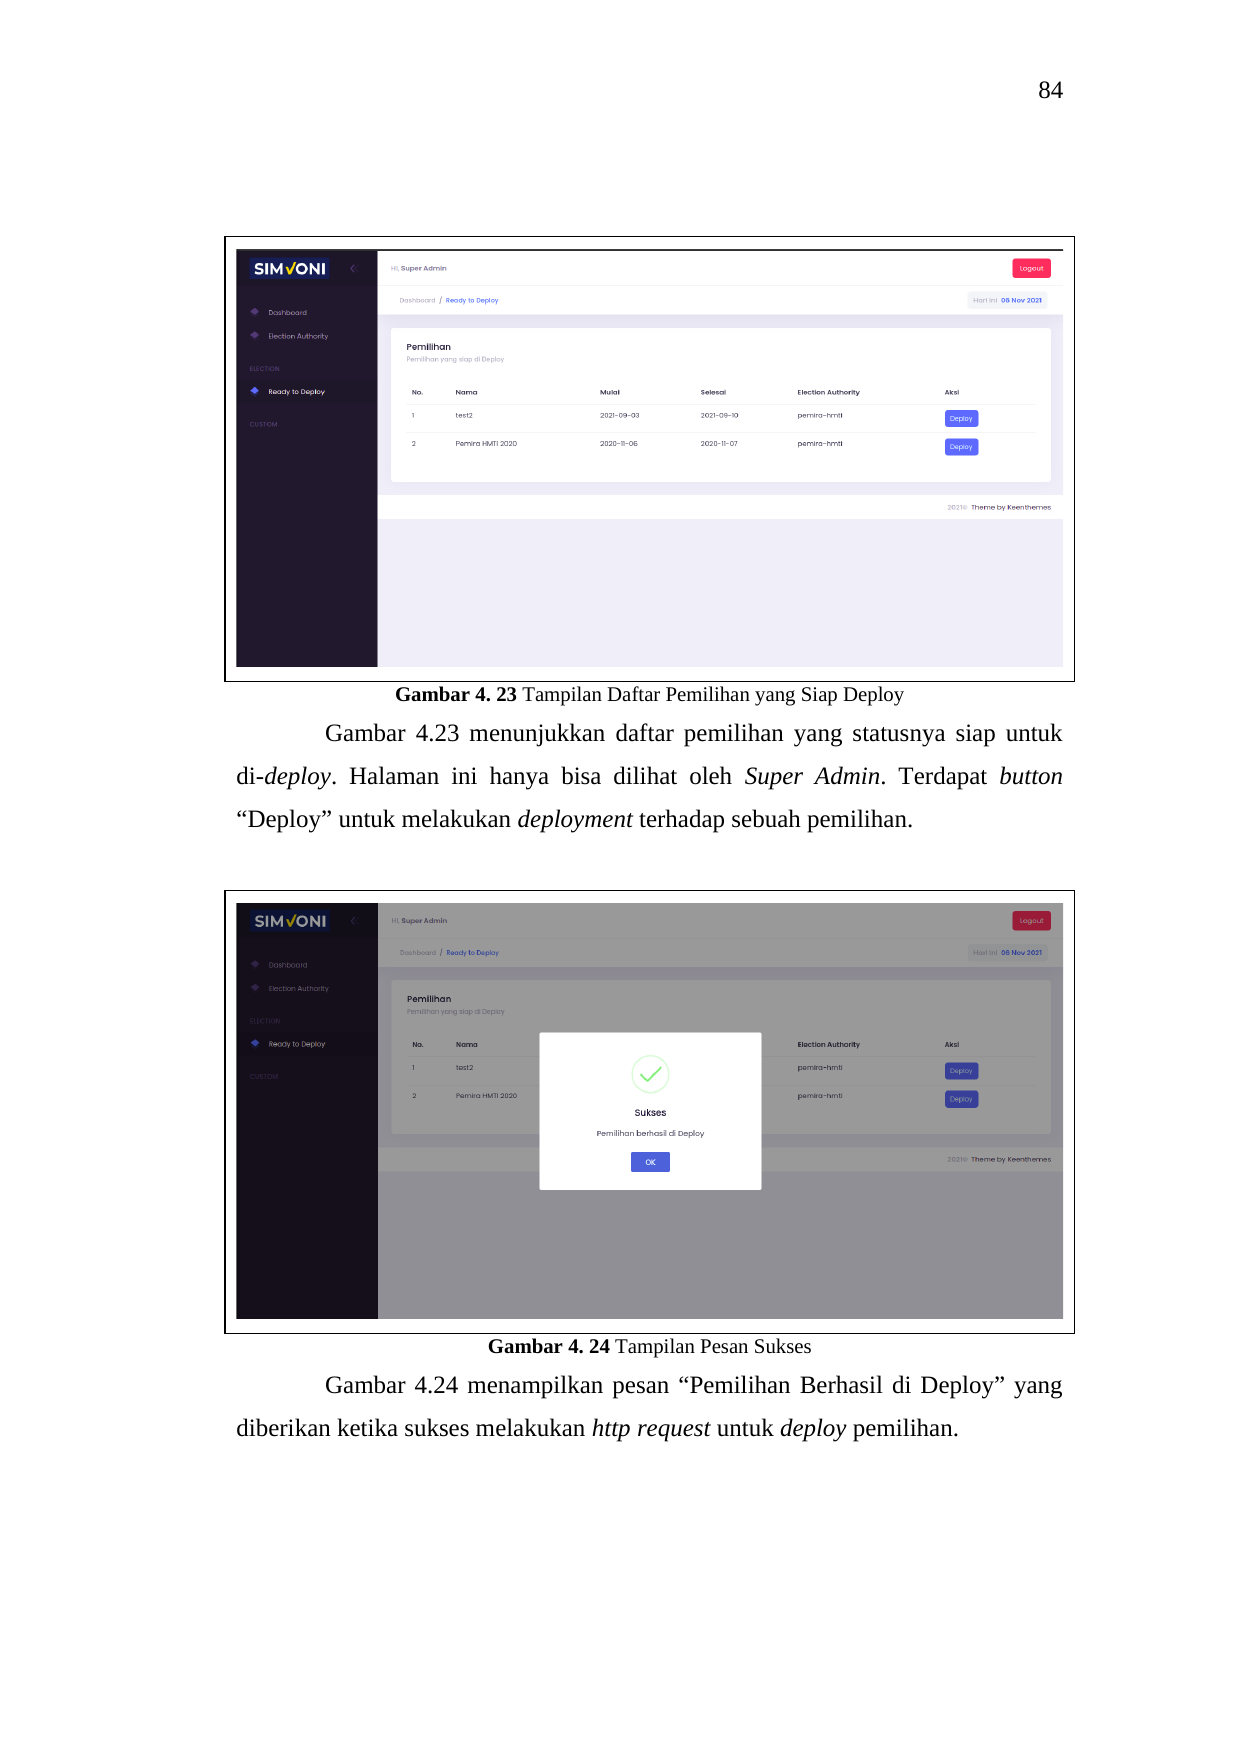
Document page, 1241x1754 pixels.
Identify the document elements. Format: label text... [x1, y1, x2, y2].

table_header [226, 237, 1074, 681]
text Gambar 4.23 menunjukkan daftar pemilihan yang statusnya siap untuk di-deploy. Halaman ini hanya bisa dilihat oleh Super Admin. Terdapat button “Deploy” untuk melakukan deployment terhadap sebuah pemilihan. [236, 718, 1063, 833]
table_header [226, 891, 1074, 1333]
text Gambar 4. 23 Tampilan Daftar Pemilihan yang Siap Deploy [236, 682, 1063, 706]
picture [236, 249, 1064, 667]
text Gambar 4. 24 Tampilan Pesan Sukses [236, 1334, 1063, 1358]
text Gambar 4.24 menampilkan pesan “Pemilihan Berhasil di Deploy” yang diberikan ketika sukses melakukan http request untuk deploy pemilihan. [236, 1370, 1063, 1442]
picture [236, 903, 1064, 1319]
